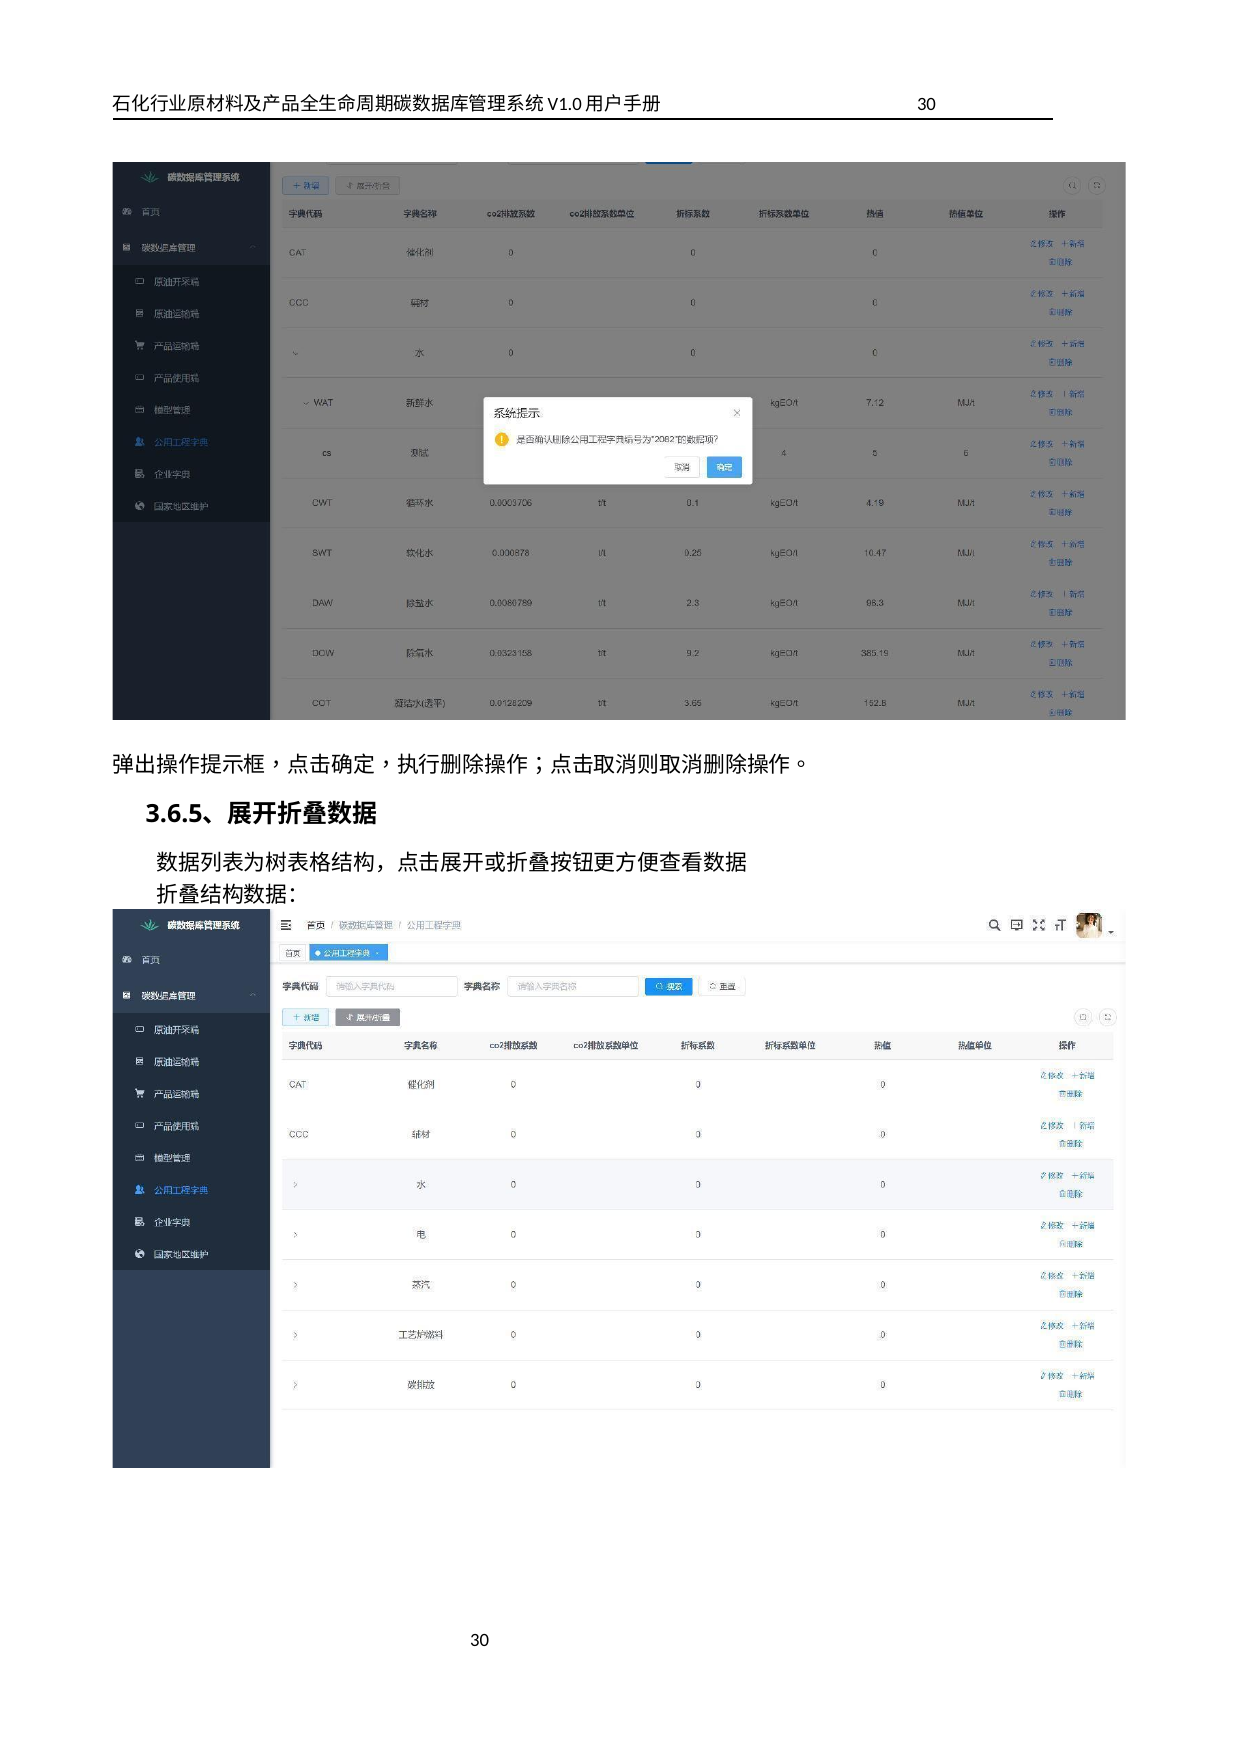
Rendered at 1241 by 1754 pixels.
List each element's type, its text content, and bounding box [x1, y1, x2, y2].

picture [112, 909, 1126, 1468]
text 折叠结构数据： [112, 877, 1128, 909]
subtitle 3.6.5、展开折叠数据 [145, 779, 1128, 844]
text 弹出操作提示框，点击确定，执行删除操作；点击取消则取消删除操作。 [112, 747, 1128, 779]
picture [112, 162, 1126, 720]
text 数据列表为树表格结构，点击展开或折叠按钮更方便查看数据 [112, 844, 1128, 877]
